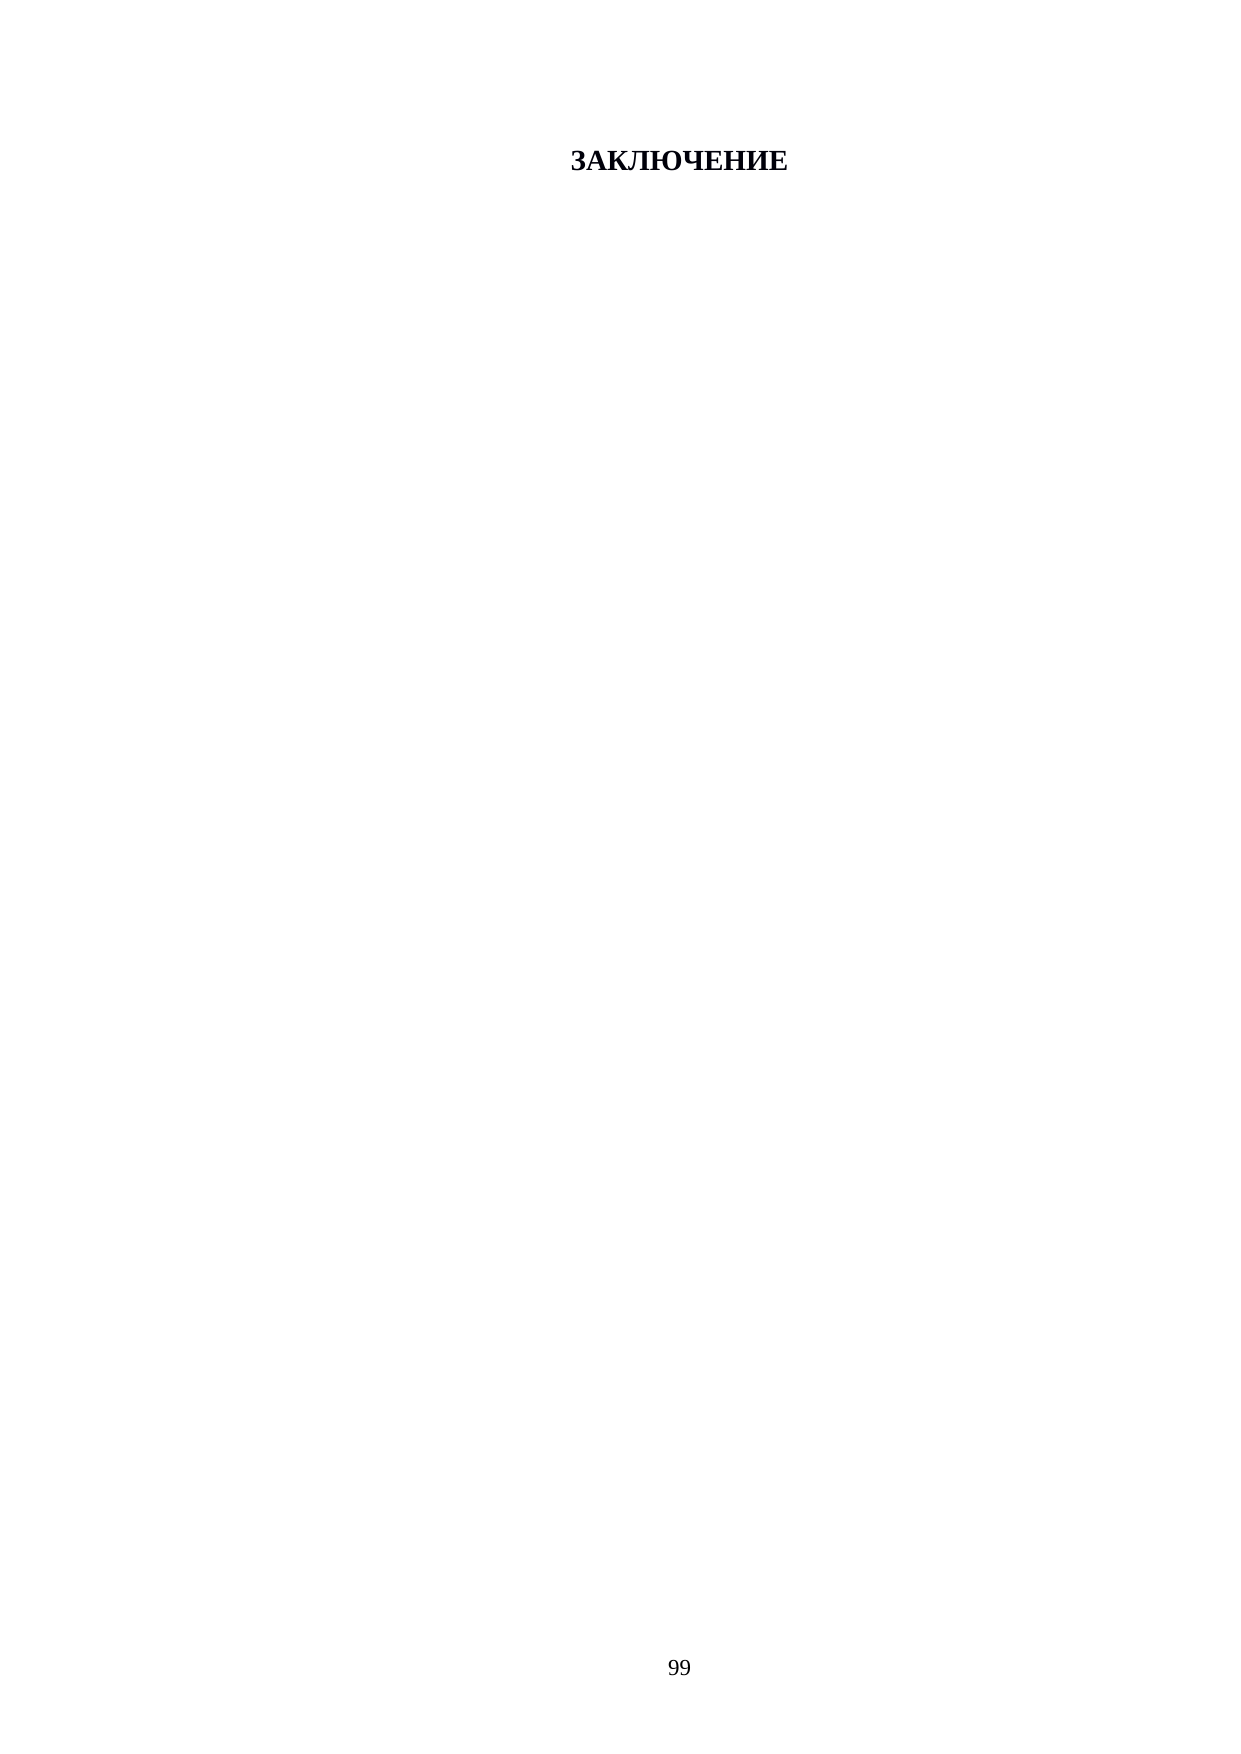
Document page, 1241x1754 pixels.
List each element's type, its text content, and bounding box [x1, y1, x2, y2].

text ЗАКЛЮЧЕНИЕ [177, 143, 1182, 177]
